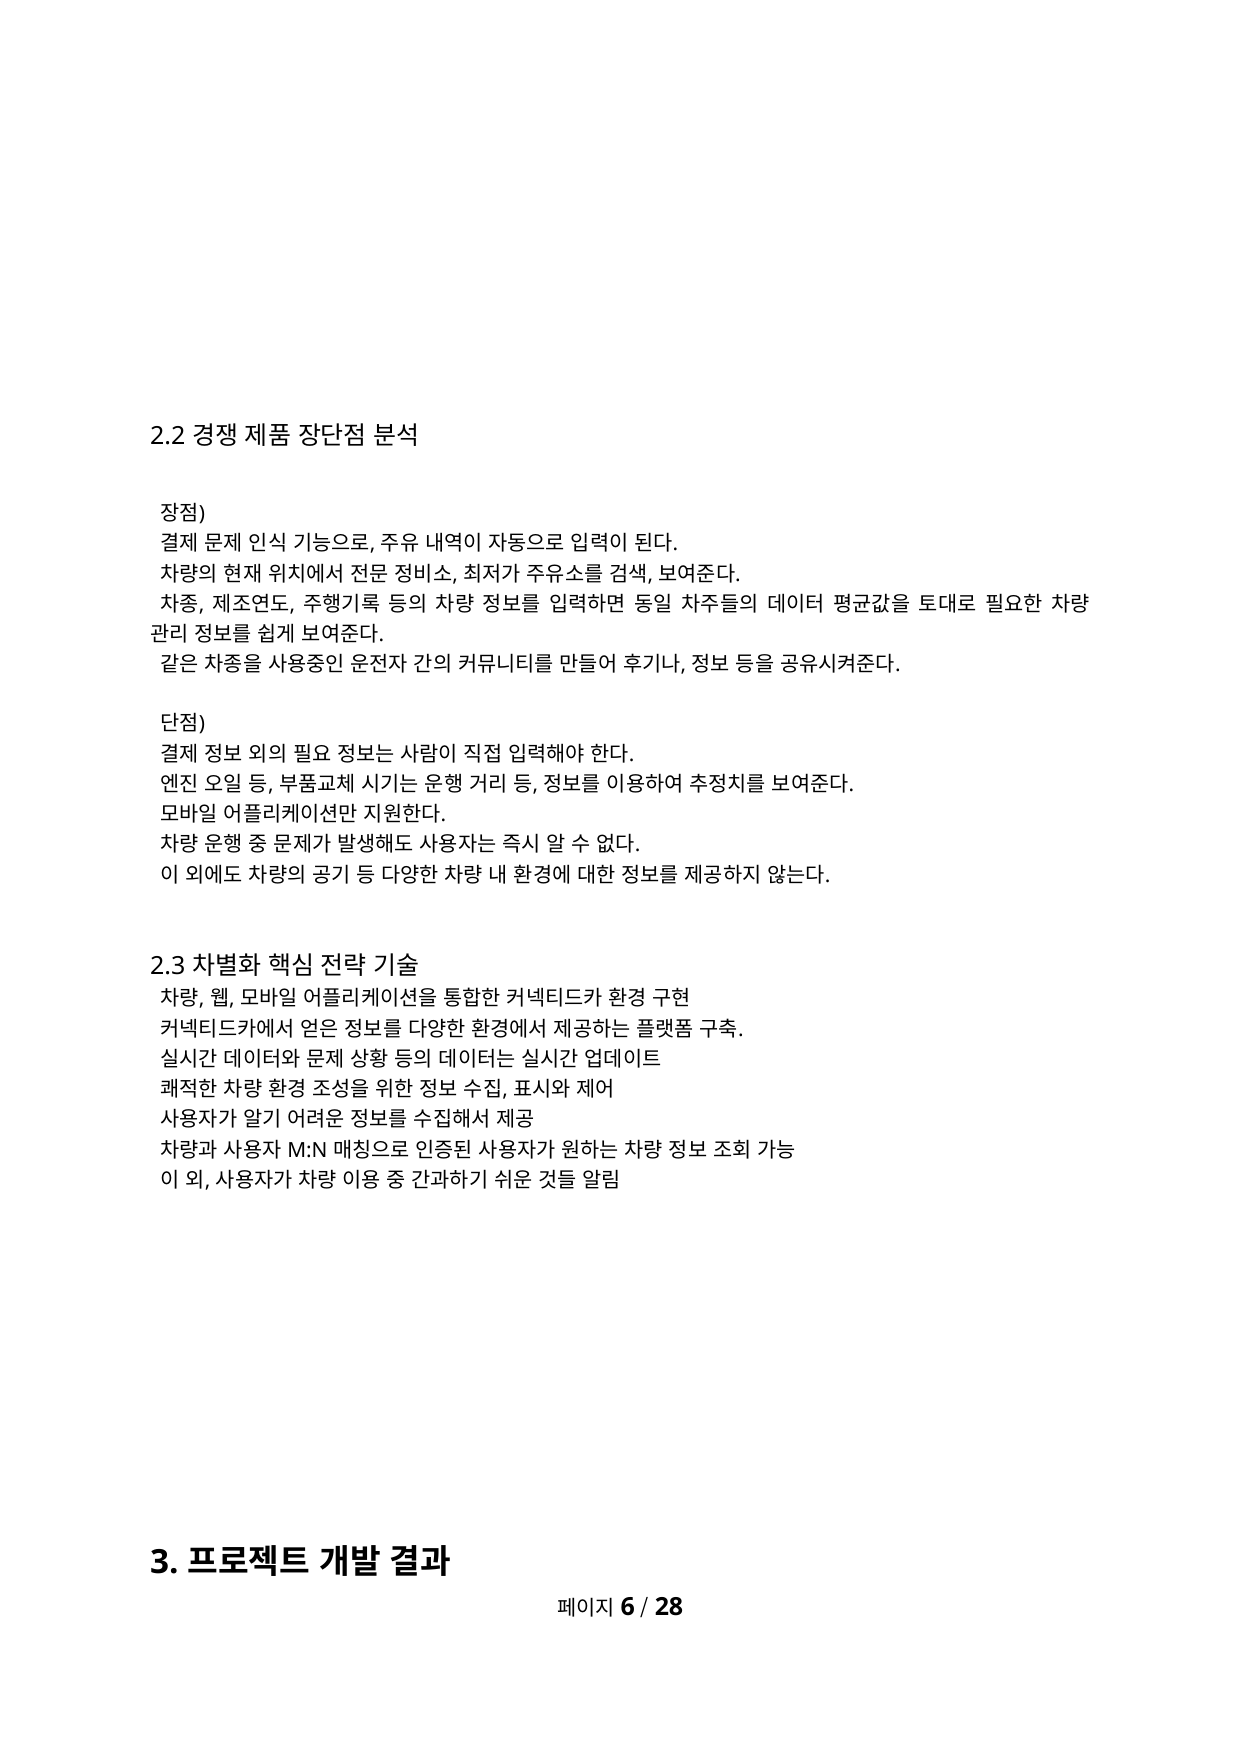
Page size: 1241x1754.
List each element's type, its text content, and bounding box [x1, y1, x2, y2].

text 사용자가 알기 어려운 정보를 수집해서 제공 [150, 1103, 1090, 1133]
text 차량 운행 중 문제가 발생해도 사용자는 즉시 알 수 없다. [150, 828, 1090, 858]
text 이 외에도 차량의 공기 등 다양한 차량 내 환경에 대한 정보를 제공하지 않는다. [150, 858, 1090, 888]
text 결제 정보 외의 필요 정보는 사람이 직접 입력해야 한다. [150, 737, 1090, 767]
text 차량, 웹, 모바일 어플리케이션을 통합한 커넥티드카 환경 구현 [150, 981, 1090, 1012]
text 쾌적한 차량 환경 조성을 위한 정보 수집, 표시와 제어 [150, 1072, 1090, 1103]
text 결제 문제 인식 기능으로, 주유 내역이 자동으로 입력이 된다. [150, 526, 1090, 557]
text 같은 차종을 사용중인 운전자 간의 커뮤니티를 만들어 후기나, 정보 등을 공유시켜준다. [150, 648, 1090, 678]
text 차종, 제조연도, 주행기록 등의 차량 정보를 입력하면 동일 차주들의 데이터 평균값을 토대로 필요한 차량 관리 정보를 쉽게 보여준다. [150, 587, 1090, 648]
text 커넥티드카에서 얻은 정보를 다양한 환경에서 제공하는 플랫폼 구축. [150, 1012, 1090, 1042]
text 실시간 데이터와 문제 상황 등의 데이터는 실시간 업데이트 [150, 1042, 1090, 1072]
text 2.2 경쟁 제품 장단점 분석 [150, 416, 1090, 452]
text 장점) [150, 496, 1090, 526]
text 3. 프로젝트 개발 결과 [150, 1535, 1090, 1583]
text 단점) [150, 706, 1090, 737]
text 모바일 어플리케이션만 지원한다. [150, 797, 1090, 828]
text 차량의 현재 위치에서 전문 정비소, 최저가 주유소를 검색, 보여준다. [150, 557, 1090, 587]
text 엔진 오일 등, 부품교체 시기는 운행 거리 등, 정보를 이용하여 추정치를 보여준다. [150, 767, 1090, 797]
text 차량과 사용자 M:N 매칭으로 인증된 사용자가 원하는 차량 정보 조회 가능 [150, 1133, 1090, 1163]
text 2.3 차별화 핵심 전략 기술 [150, 945, 1090, 981]
text 이 외, 사용자가 차량 이용 중 간과하기 쉬운 것들 알림 [150, 1163, 1090, 1193]
